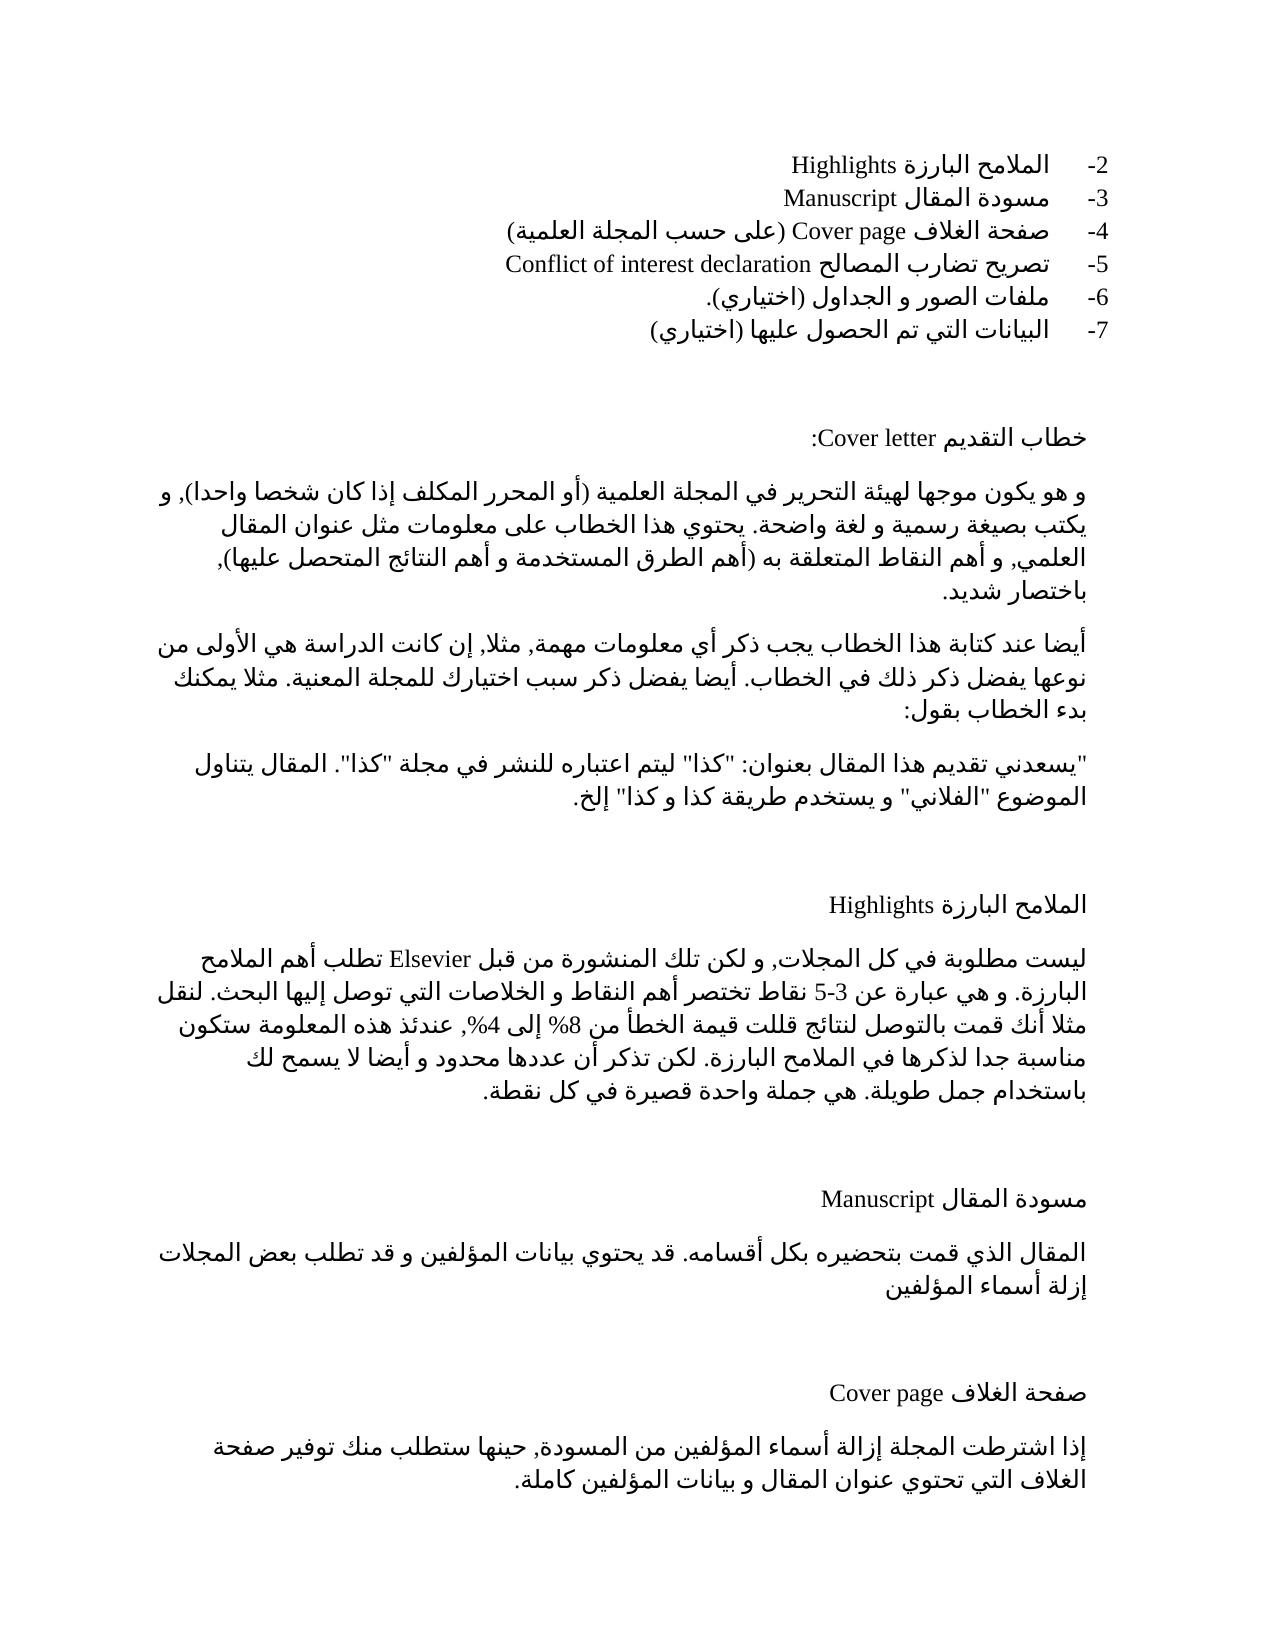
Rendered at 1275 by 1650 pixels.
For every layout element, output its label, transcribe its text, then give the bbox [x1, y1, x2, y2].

text ليست مطلوبة في كل المجلات, و لكن تلك المنشورة من قبل Elsevier تطلب أهم الملامح البارزة. و هي عبارة عن 3-5 نقاط تختصر أهم النقاط و الخلاصات التي توصل إليها البحث. لنقل مثلا أنك قمت بالتوصل لنتائج قللت قيمة الخطأ من 8% إلى 4%, عندئذ هذه المعلومة ستكون مناسبة جدا لذكرها في الملامح البارزة. لكن تذكر أن عددها محدود و أيضا لا يسمح لك باستخدام جمل طويلة. هي جملة واحدة قصيرة في كل نقطة. [150, 944, 1087, 1105]
list ملفات الصور و الجداول (اختياري). [150, 282, 1087, 311]
text "يسعدني تقديم هذا المقال بعنوان: "كذا" ليتم اعتباره للنشر في مجلة "كذا". المقال يتناول الموضوع "الفلاني" و يستخدم طريقة كذا و كذا" إلخ. [150, 749, 1087, 811]
text إذا اشترطت المجلة إزالة أسماء المؤلفين من المسودة, حينها ستطلب منك توفير صفحة الغلاف التي تحتوي عنوان المقال و بيانات المؤلفين كاملة. [150, 1432, 1087, 1494]
text المقال الذي قمت بتحضيره بكل أقسامه. قد يحتوي بيانات المؤلفين و قد تطلب بعض المجلات إزلة أسماء المؤلفين [150, 1238, 1087, 1299]
text خطاب التقديم Cover letter: [150, 423, 1087, 452]
text أيضا عند كتابة هذا الخطاب يجب ذكر أي معلومات مهمة, مثلا, إن كانت الدراسة هي الأولى من نوعها يفضل ذكر ذلك في الخطاب. أيضا يفضل ذكر سبب اختيارك للمجلة المعنية. مثلا يمكنك بدء الخطاب بقول: [150, 629, 1087, 724]
list مسودة المقال Manuscript [150, 183, 1087, 212]
text و هو يكون موجها لهيئة التحرير في المجلة العلمية (أو المحرر المكلف إذا كان شخصا واحدا), و يكتب بصيغة رسمية و لغة واضحة. يحتوي هذا الخطاب على معلومات مثل عنوان المقال العلمي, و أهم النقاط المتعلقة به (أهم الطرق المستخدمة و أهم النتائج المتحصل عليها), باختصار شديد. [150, 477, 1087, 604]
text مسودة المقال Manuscript [150, 1184, 1087, 1213]
list الملامح البارزة Highlights [150, 150, 1087, 179]
text الملامح البارزة Highlights [150, 890, 1087, 919]
list تصريح تضارب المصالح Conflict of interest declaration [150, 249, 1087, 278]
list صفحة الغلاف Cover page (على حسب المجلة العلمية) [150, 216, 1087, 245]
text صفحة الغلاف Cover page [150, 1378, 1087, 1407]
list البيانات التي تم الحصول عليها (اختياري) [150, 315, 1087, 344]
